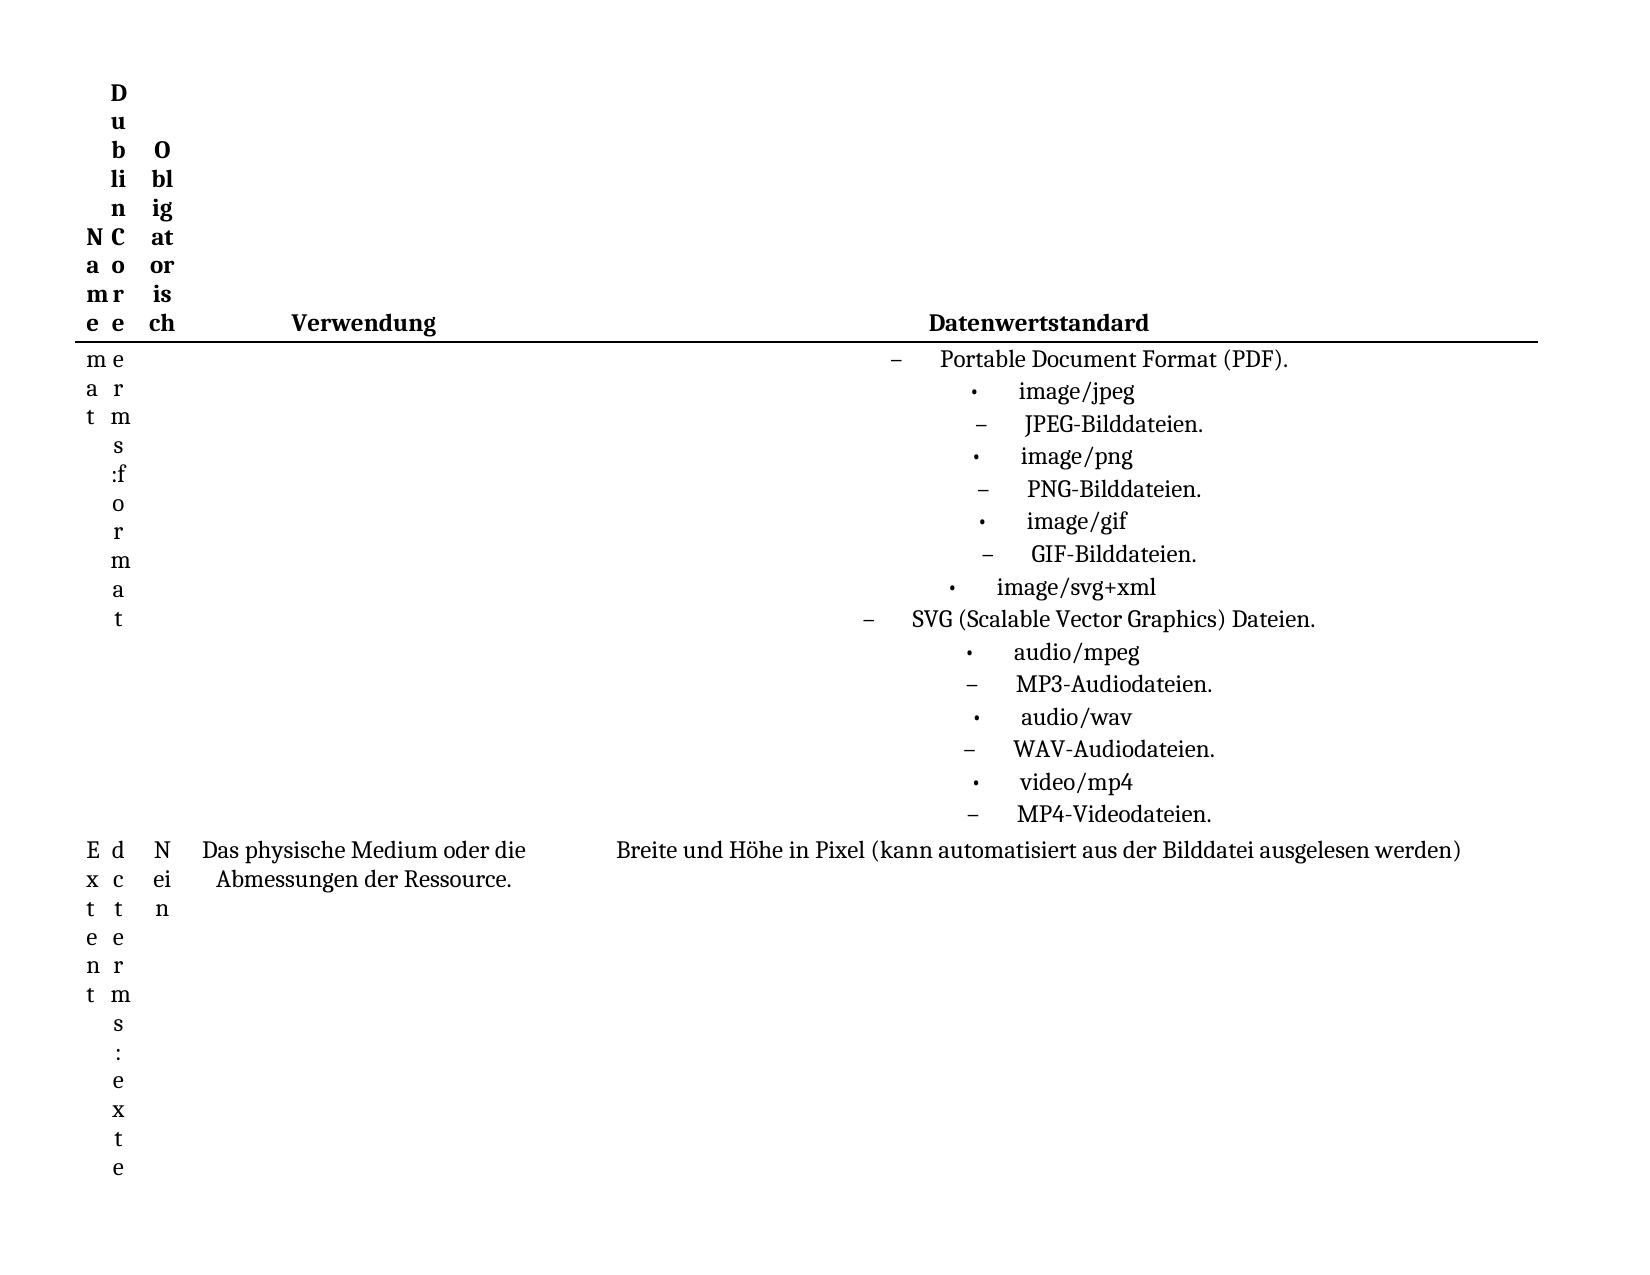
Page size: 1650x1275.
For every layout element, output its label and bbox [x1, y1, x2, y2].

table_header [64, 75, 1564, 1181]
